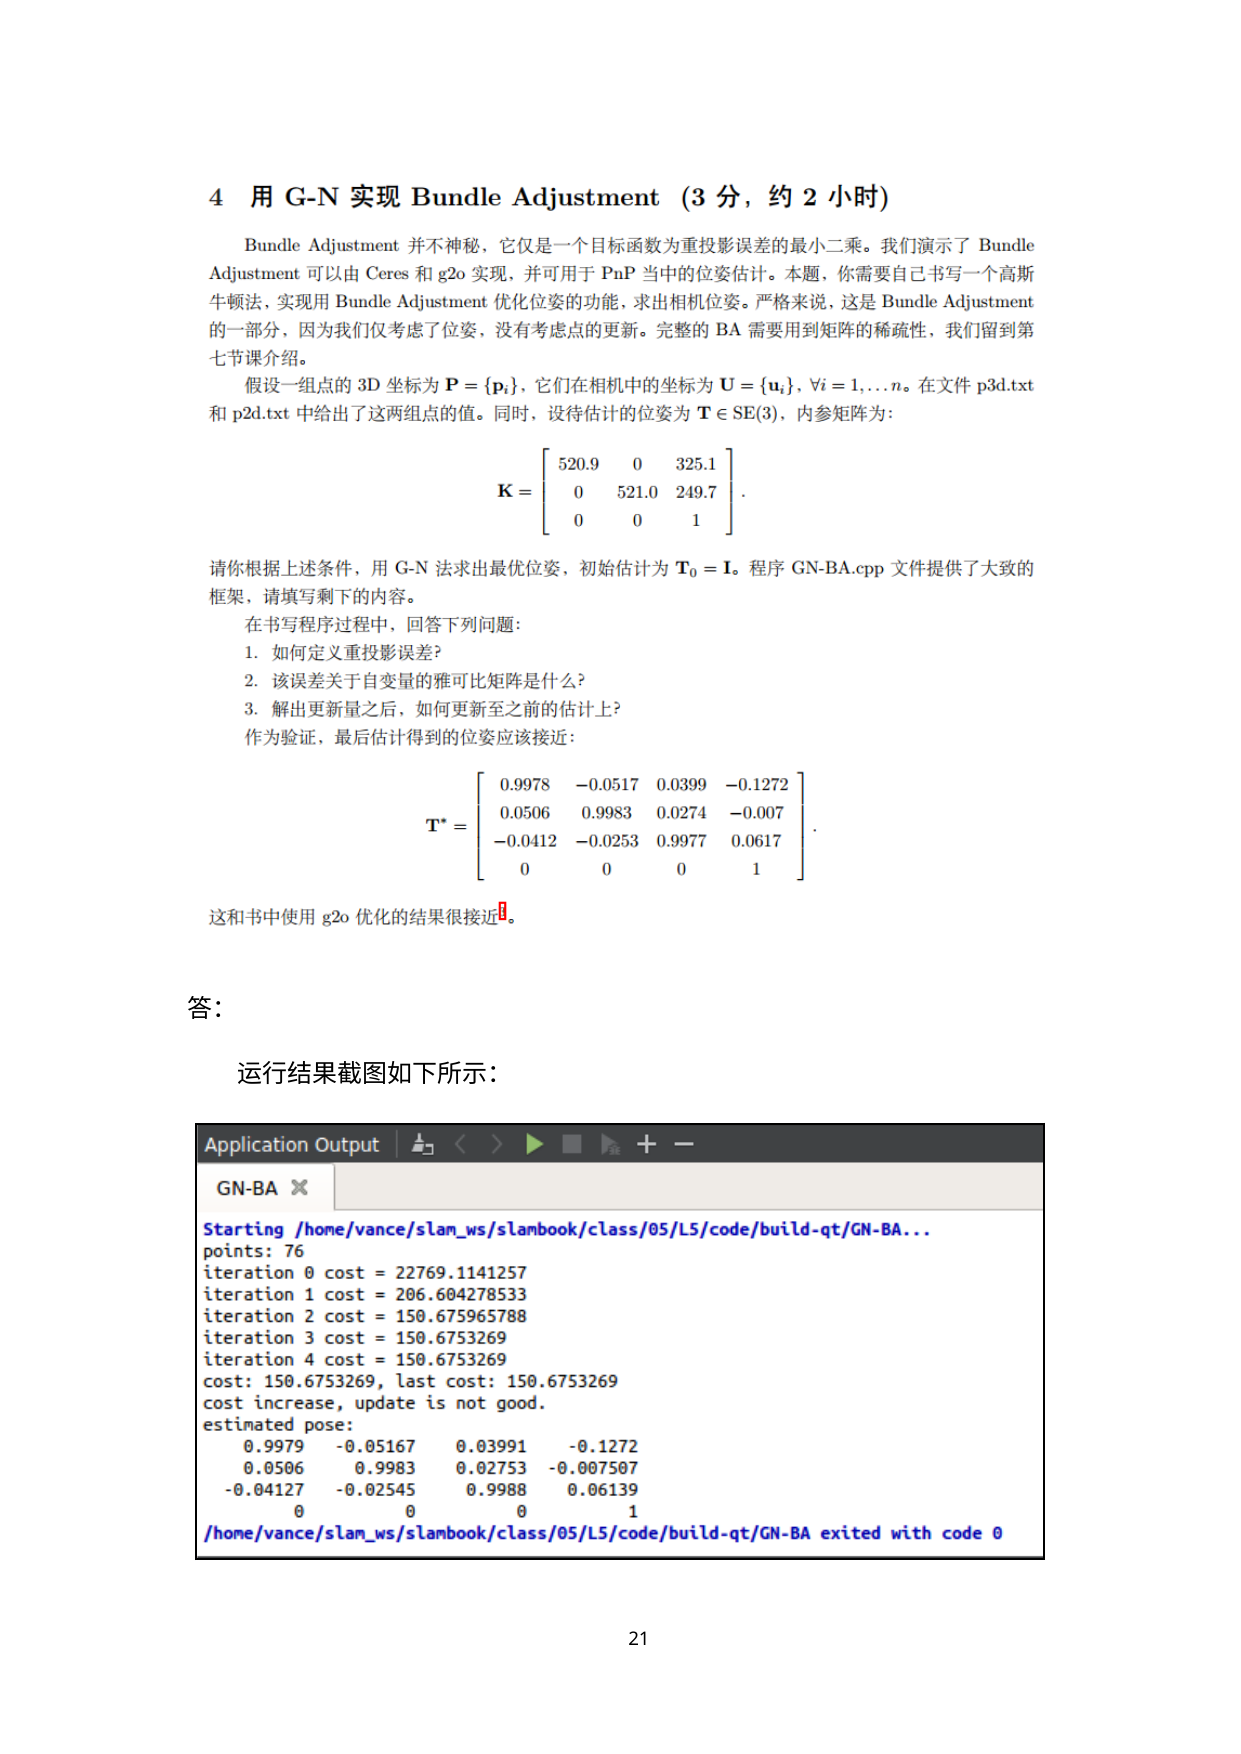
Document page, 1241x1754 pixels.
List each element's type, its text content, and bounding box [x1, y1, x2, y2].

text 答： [187, 974, 1053, 1039]
text 运行结果截图如下所示： [187, 1039, 1053, 1104]
picture [187, 162, 1053, 944]
picture [197, 1125, 1043, 1558]
